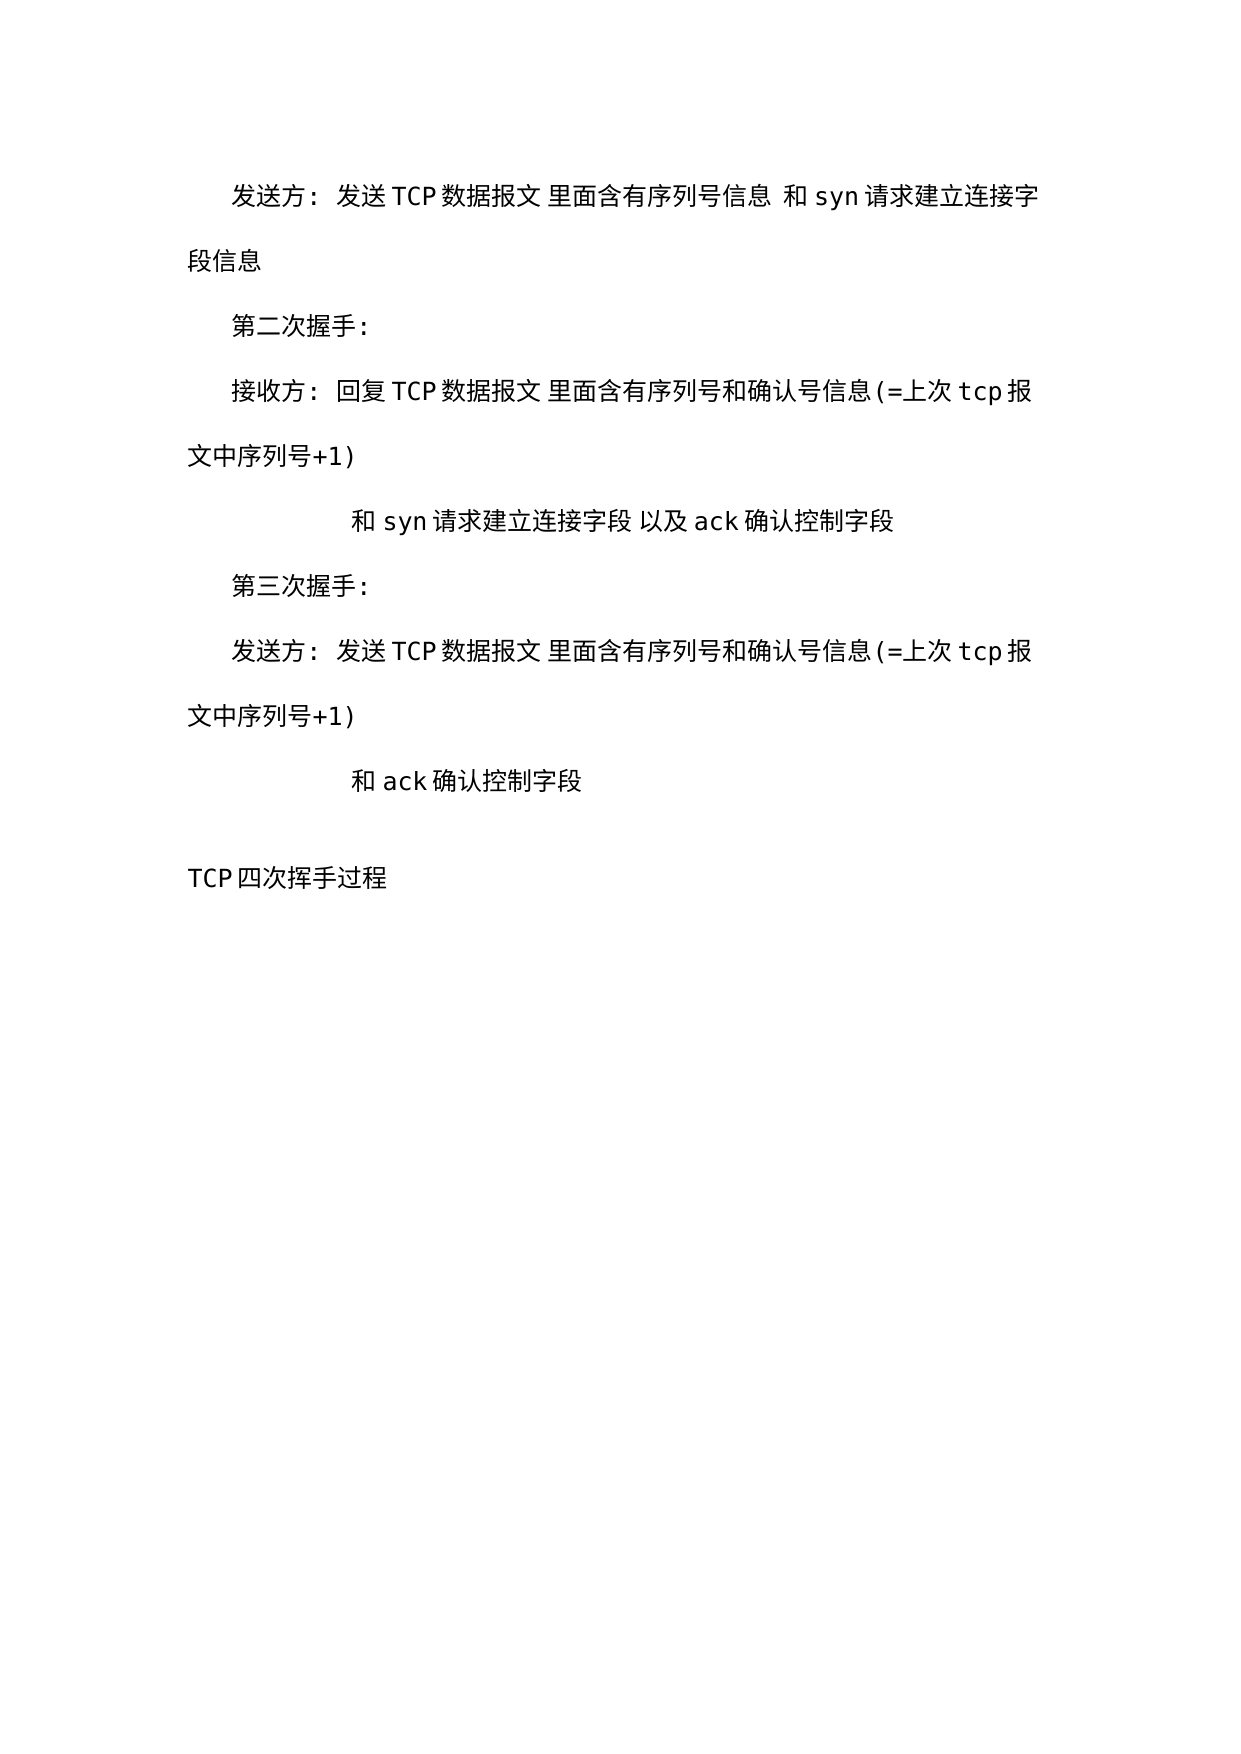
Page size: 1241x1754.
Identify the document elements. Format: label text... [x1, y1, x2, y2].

text 和 ack确认控制字段 [187, 747, 1053, 812]
text 第二次握手: [187, 292, 1053, 357]
text 发送方: 发送TCP数据报文 里面含有序列号和确认号信息(=上次tcp报文中序列号+1) [187, 617, 1053, 747]
text 接收方: 回复TCP数据报文 里面含有序列号和确认号信息(=上次tcp报文中序列号+1) [187, 357, 1053, 487]
text 第三次握手: [187, 552, 1053, 617]
text 和 syn请求建立连接字段 以及 ack确认控制字段 [187, 487, 1053, 552]
text 发送方: 发送TCP数据报文 里面含有序列号信息 和 syn请求建立连接字段信息 [187, 162, 1053, 292]
text TCP四次挥手过程 [187, 844, 1053, 909]
